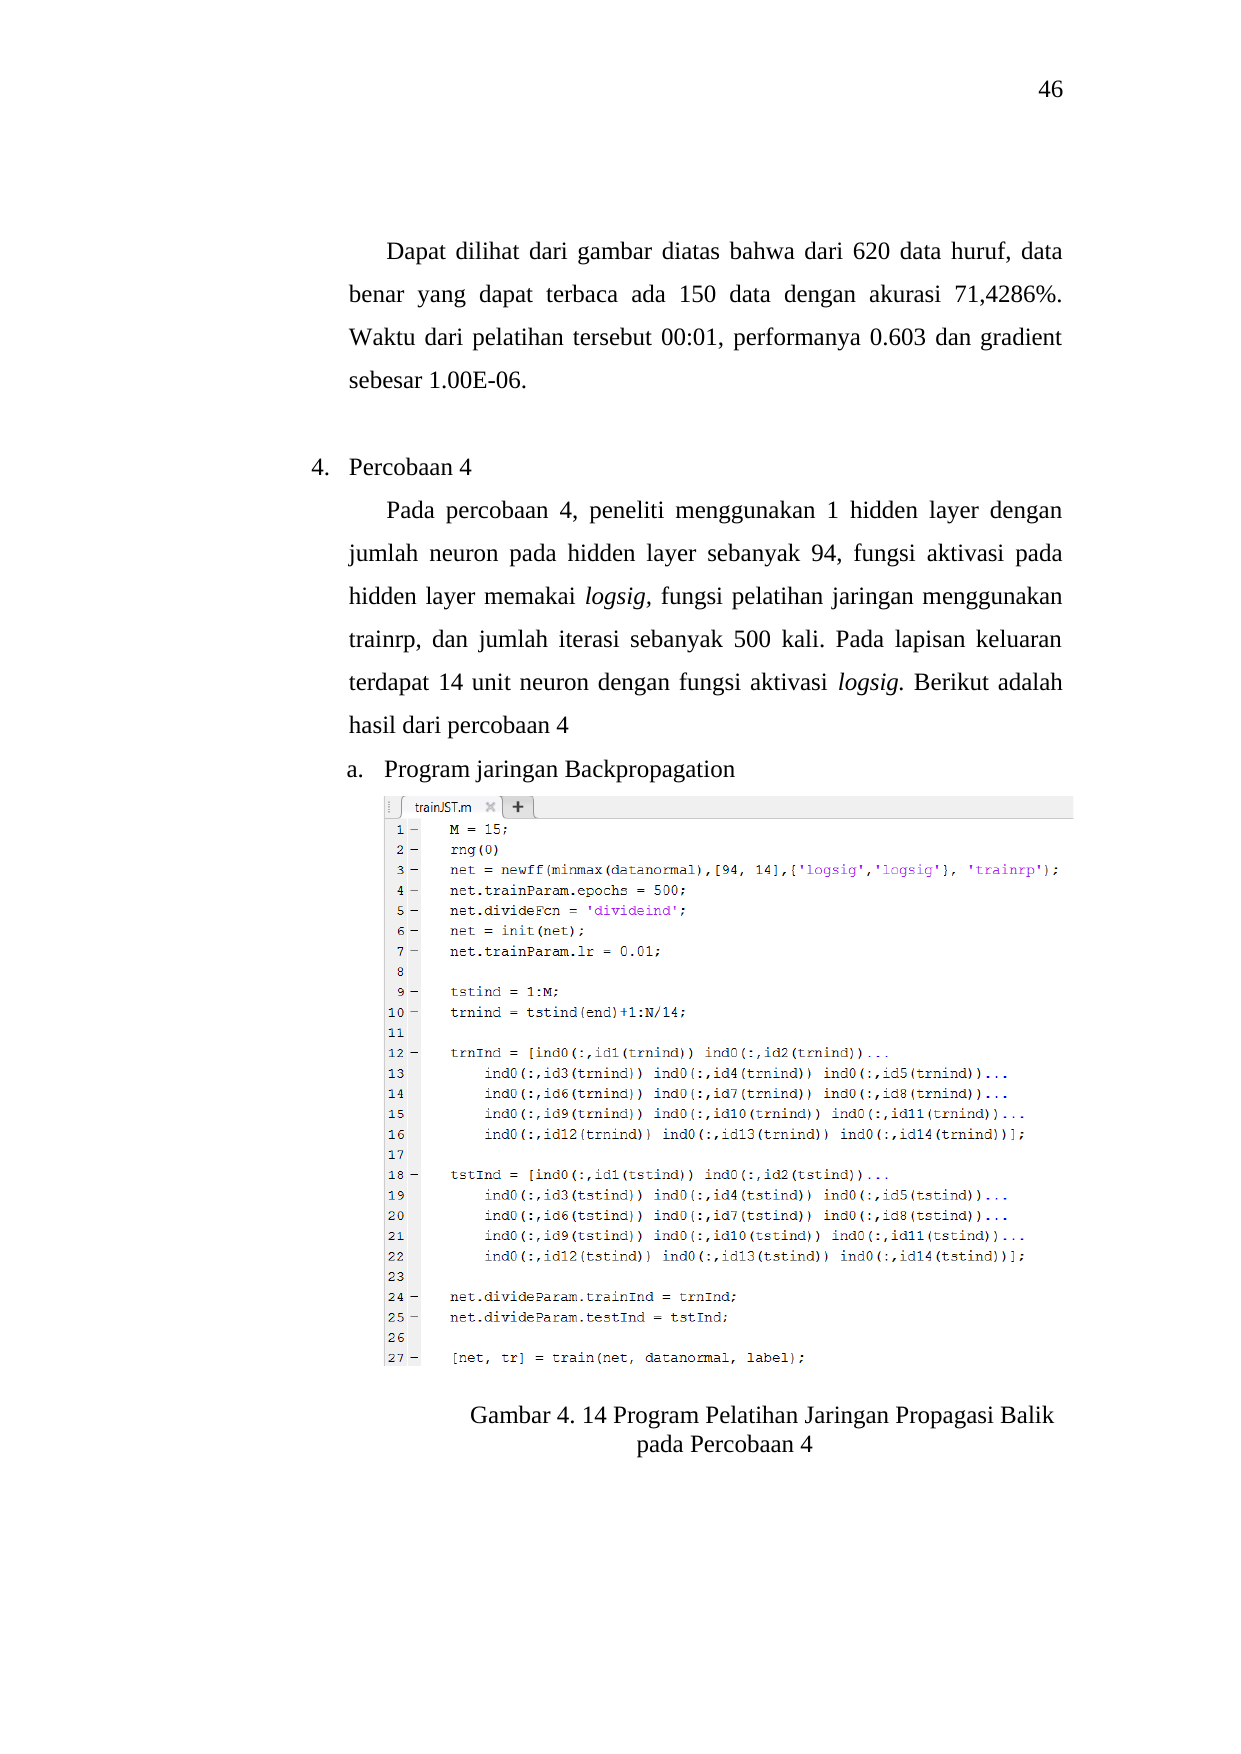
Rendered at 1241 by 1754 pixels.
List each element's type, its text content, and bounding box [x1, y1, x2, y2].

list Program jaringan Backpropagation [346, 754, 1063, 782]
list Percobaan 4 [311, 452, 1063, 481]
list Dapat dilihat dari gambar diatas bahwa dari 620 data huruf, data benar yang dapat terbaca ada 150 data dengan akurasi 71,4286%. Waktu dari pelatihan tersebut 00:01, performanya 0.603 dan gradient sebesar 1.00E-06. [349, 236, 1063, 394]
picture [383, 796, 1074, 1366]
list Pada percobaan 4, peneliti menggunakan 1 hidden layer dengan jumlah neuron pada hidden layer sebanyak 94, fungsi aktivasi pada hidden layer memakai logsig, fungsi pelatihan jaringan menggunakan trainrp, dan jumlah iterasi sebanyak 500 kali. Pada lapisan keluaran terdapat 14 unit neuron dengan fungsi aktivasi logsig. Berikut adalah hasil dari percobaan 4 [349, 495, 1063, 739]
text Gambar 4. 14 Program Pelatihan Jaringan Propagasi Balik pada Percobaan 4 [386, 1401, 1063, 1458]
